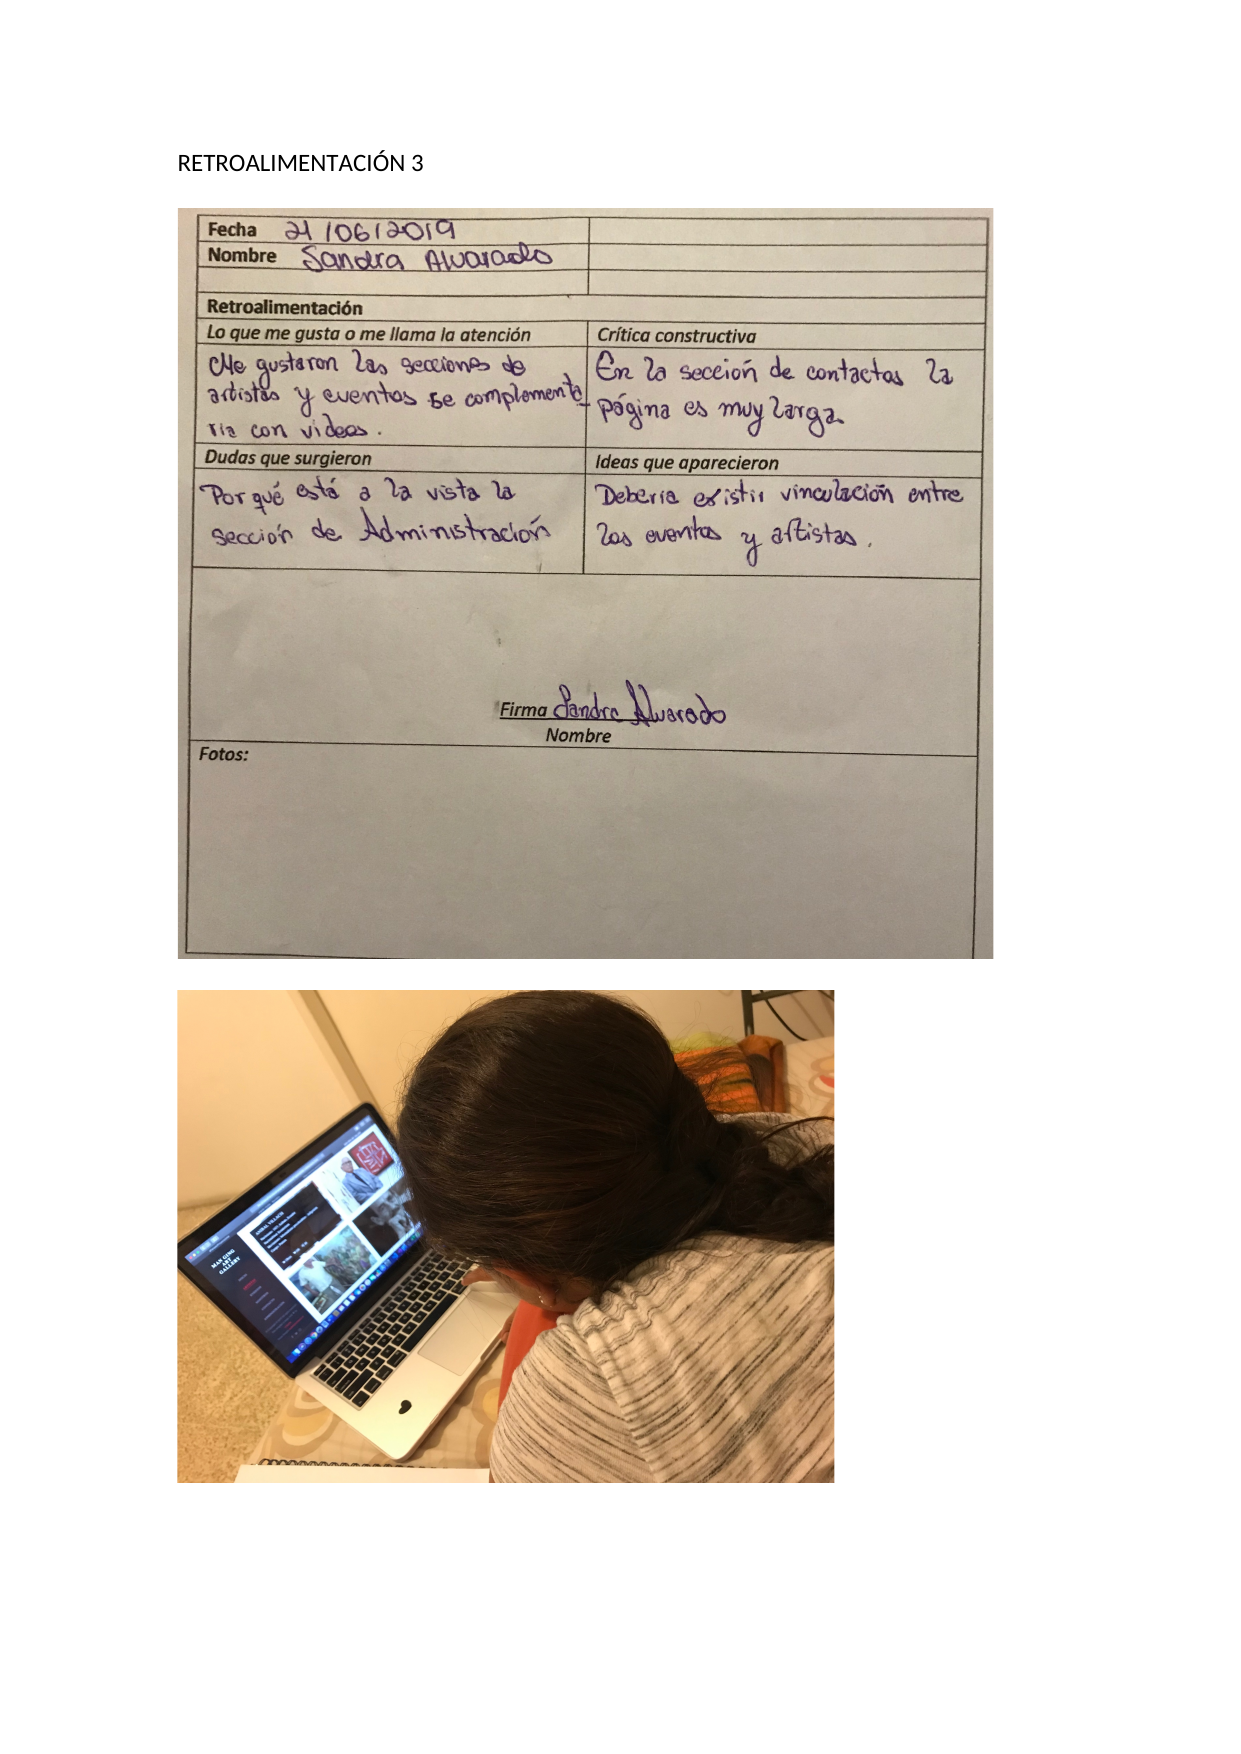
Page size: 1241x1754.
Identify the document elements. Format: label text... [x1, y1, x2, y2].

text RETROALIMENTACIÓN 3 [177, 148, 1063, 178]
picture [177, 990, 835, 1483]
picture [177, 208, 994, 959]
